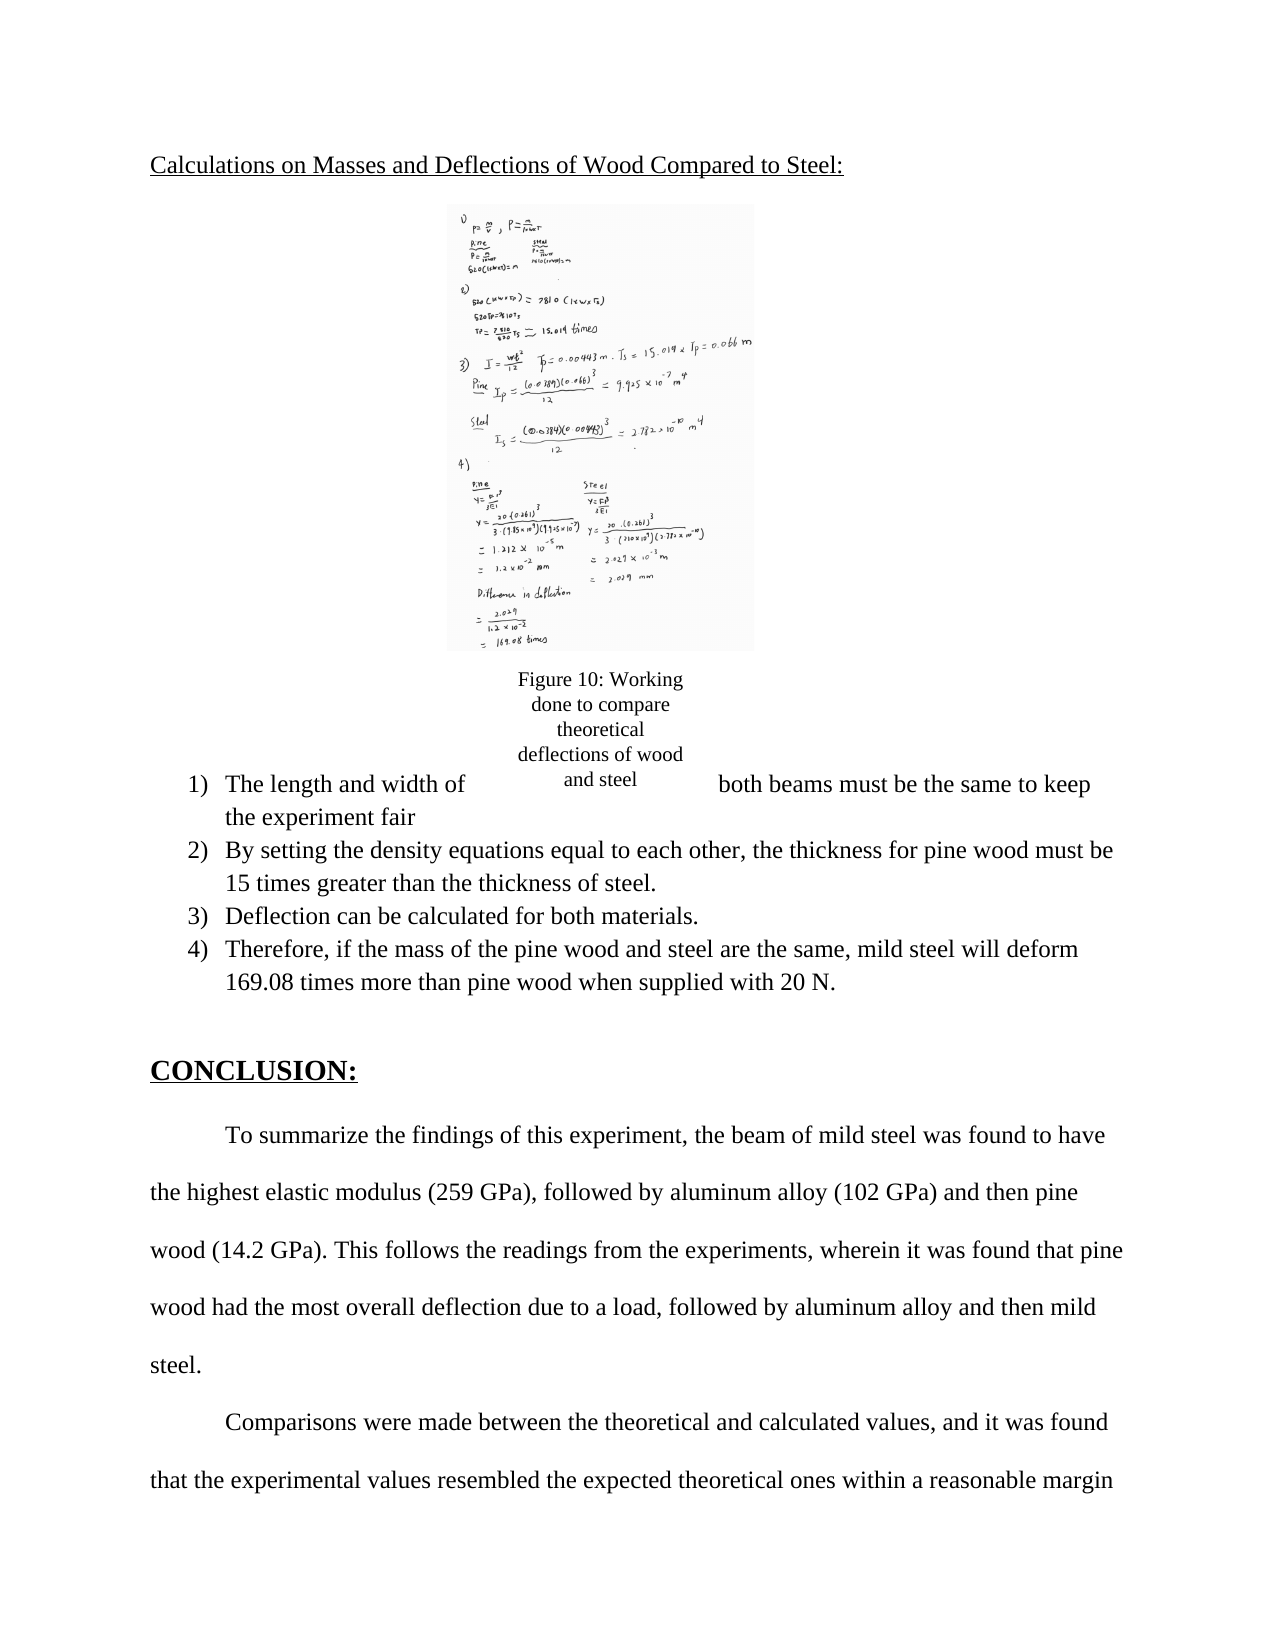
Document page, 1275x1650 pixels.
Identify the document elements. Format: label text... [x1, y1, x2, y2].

picture [446, 204, 755, 651]
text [150, 1407, 1125, 1493]
text CONCLUSION: [150, 1053, 1125, 1086]
list Deflection can be calculated for both materials. [208, 901, 1125, 930]
list Therefore, if the mass of the pine wood and steel are the same, mild steel will deform 169.08 times more than pine wood when supplied with 20 N. [187, 934, 1125, 996]
text To summarize the findings of this experiment, the beam of mild steel was found to have the highest elastic modulus (259 GPa), followed by aluminum alloy (102 GPa) and then pine wood (14.2 GPa). This follows the readings from the experiments, wherein it was found that pine wood had the most overall deflection due to a load, followed by aluminum alloy and then mild steel. [150, 1120, 1125, 1378]
text Calculations on Masses and Deflections of Wood Compared to Steel: [150, 150, 1125, 179]
list The length and width of both beams must be the same to keep the experiment fair [187, 769, 1125, 831]
list By setting the density equations equal to each other, the thickness for pine wood must be 15 times greater than the thickness of steel. [187, 835, 1125, 897]
